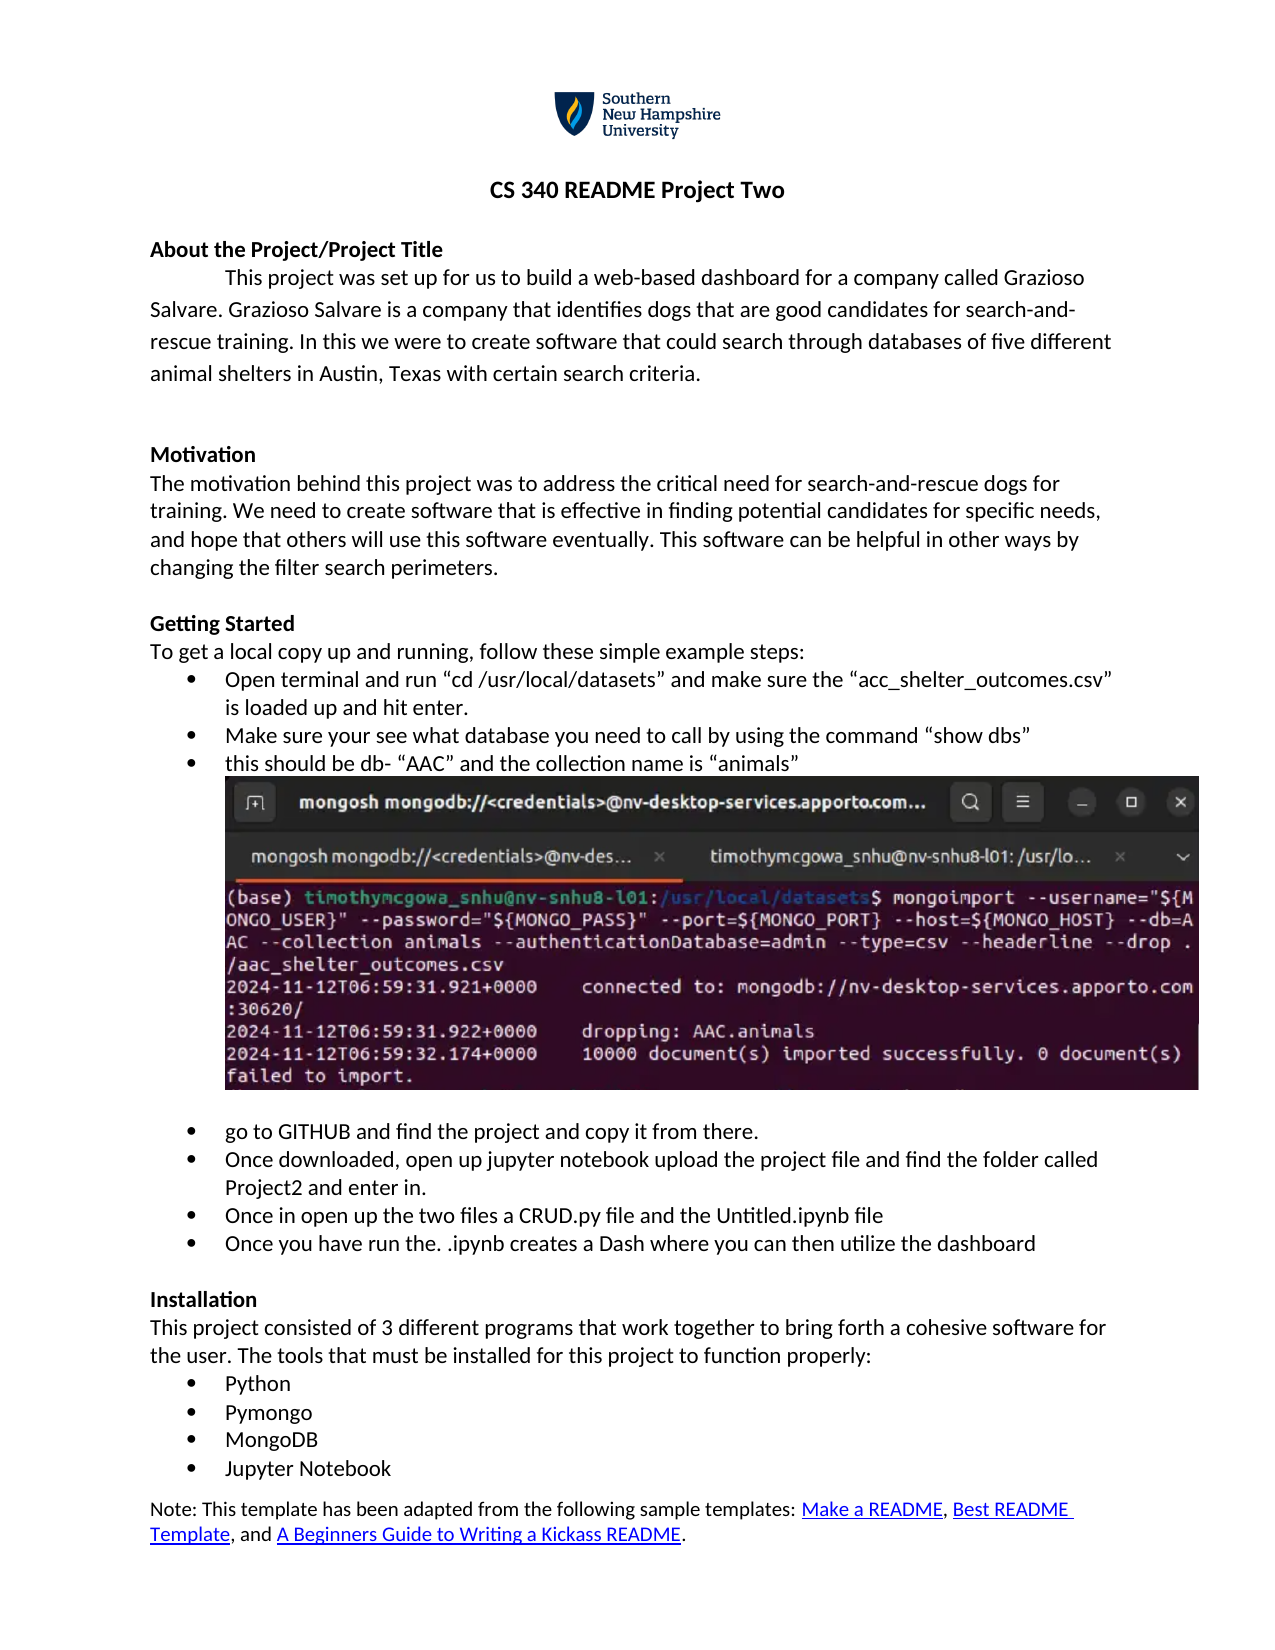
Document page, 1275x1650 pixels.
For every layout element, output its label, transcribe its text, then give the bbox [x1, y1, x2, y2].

subtitle Installation [150, 1286, 1125, 1313]
picture [546, 75, 729, 154]
list Python [187, 1369, 1125, 1398]
subtitle Getting Started [150, 609, 1125, 637]
list Pymongo [187, 1398, 1125, 1426]
subtitle CS 340 README Project Two [150, 174, 1125, 235]
text The motivation behind this project was to address the critical need for search-and-rescue dogs for training. We need to create software that is effective in finding potential candidates for specific needs, and hope that others will use this software eventually. This software can be helpful in other ways by changing the filter search perimeters. [150, 469, 1125, 581]
subtitle Motivation [150, 441, 1125, 469]
list Once in open up the two files a CRUD.py file and the Untitled.ipynb file [187, 1201, 1125, 1229]
list Once downloaded, open up jupyter notebook upload the project file and find the folder called Project2 and enter in. [187, 1145, 1125, 1201]
list this should be db- “AAC” and the collection name is “animals” [187, 749, 1125, 777]
subtitle About the Project/Project Title [150, 235, 1125, 263]
text To get a local copy up and running, follow these simple example steps: [150, 637, 1125, 665]
list go to GITHUB and find the project and copy it from there. [187, 1117, 1125, 1145]
list Jupyter Notebook [187, 1454, 1125, 1482]
list MongoDB [187, 1426, 1125, 1454]
list Open terminal and run “cd /usr/local/datasets” and make sure the “acc_shelter_outcomes.csv” is loaded up and hit enter. [187, 665, 1125, 721]
text This project consisted of 3 different programs that work together to bring forth a cohesive software for the user. The tools that must be installed for this project to function properly: [150, 1313, 1125, 1369]
text This project was set up for us to build a web-based dashboard for a company called Grazioso Salvare. Grazioso Salvare is a company that identifies dogs that are good candidates for search-and-rescue training. In this we were to create software that could search through databases of five different animal shelters in Austin, Texas with certain search criteria. [150, 263, 1125, 388]
picture [225, 776, 1199, 1090]
list Once you have run the. .ipynb creates a Dash where you can then utilize the dashboard [187, 1229, 1125, 1257]
list Make sure your see what database you need to call by using the command “show dbs” [187, 721, 1125, 749]
